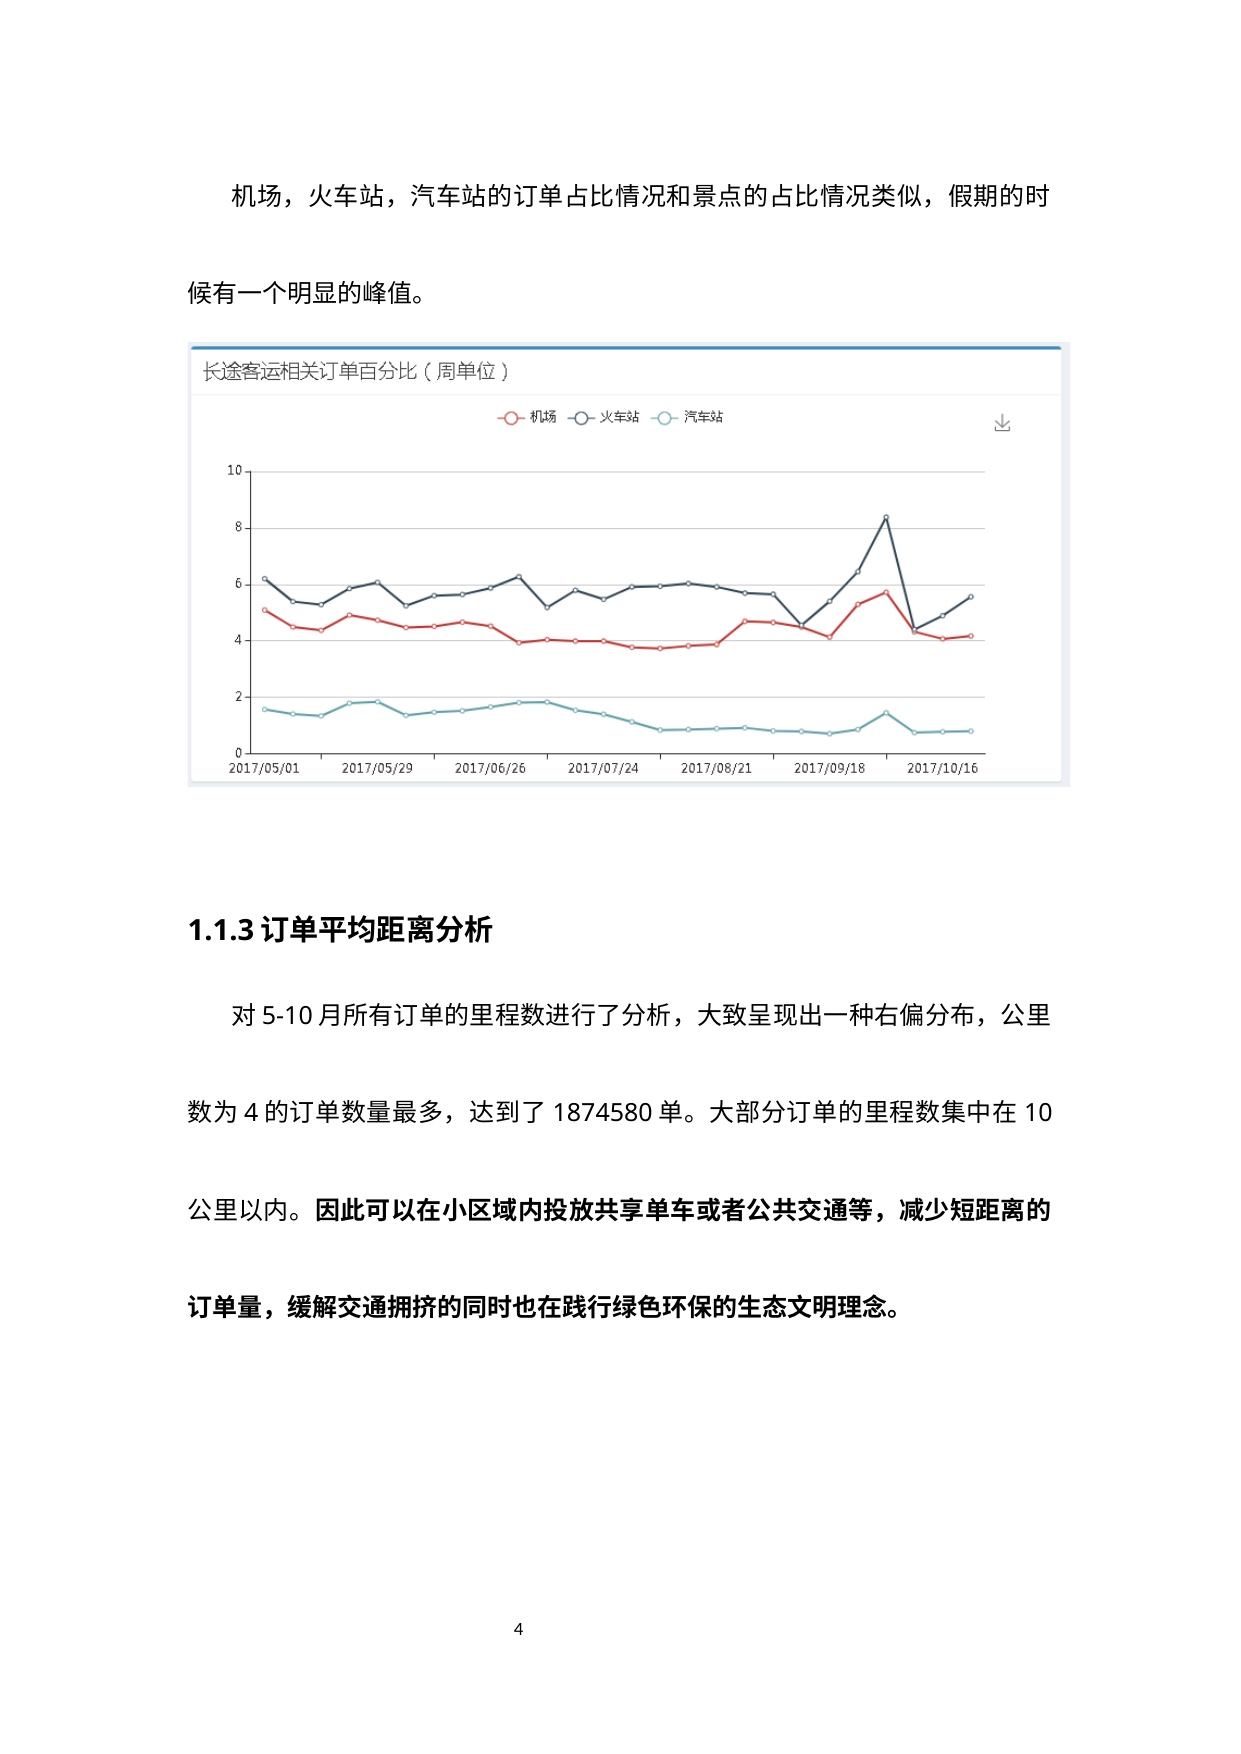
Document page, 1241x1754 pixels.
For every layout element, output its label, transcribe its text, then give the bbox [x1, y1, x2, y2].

subtitle 1.1.3订单平均距离分析 [187, 895, 1053, 960]
picture [187, 342, 1071, 787]
text 对5-10月所有订单的里程数进行了分析，大致呈现出一种右偏分布，公里数为4的订单数量最多，达到了1874580单。大部分订单的里程数集中在10公里以内。因此可以在小区域内投放共享单车或者公共交通等，减少短距离的订单量，缓解交通拥挤的同时也在践行绿色环保的生态文明理念。 [187, 981, 1053, 1338]
text 机场，火车站，汽车站的订单占比情况和景点的占比情况类似，假期的时候有一个明显的峰值。 [187, 162, 1053, 324]
